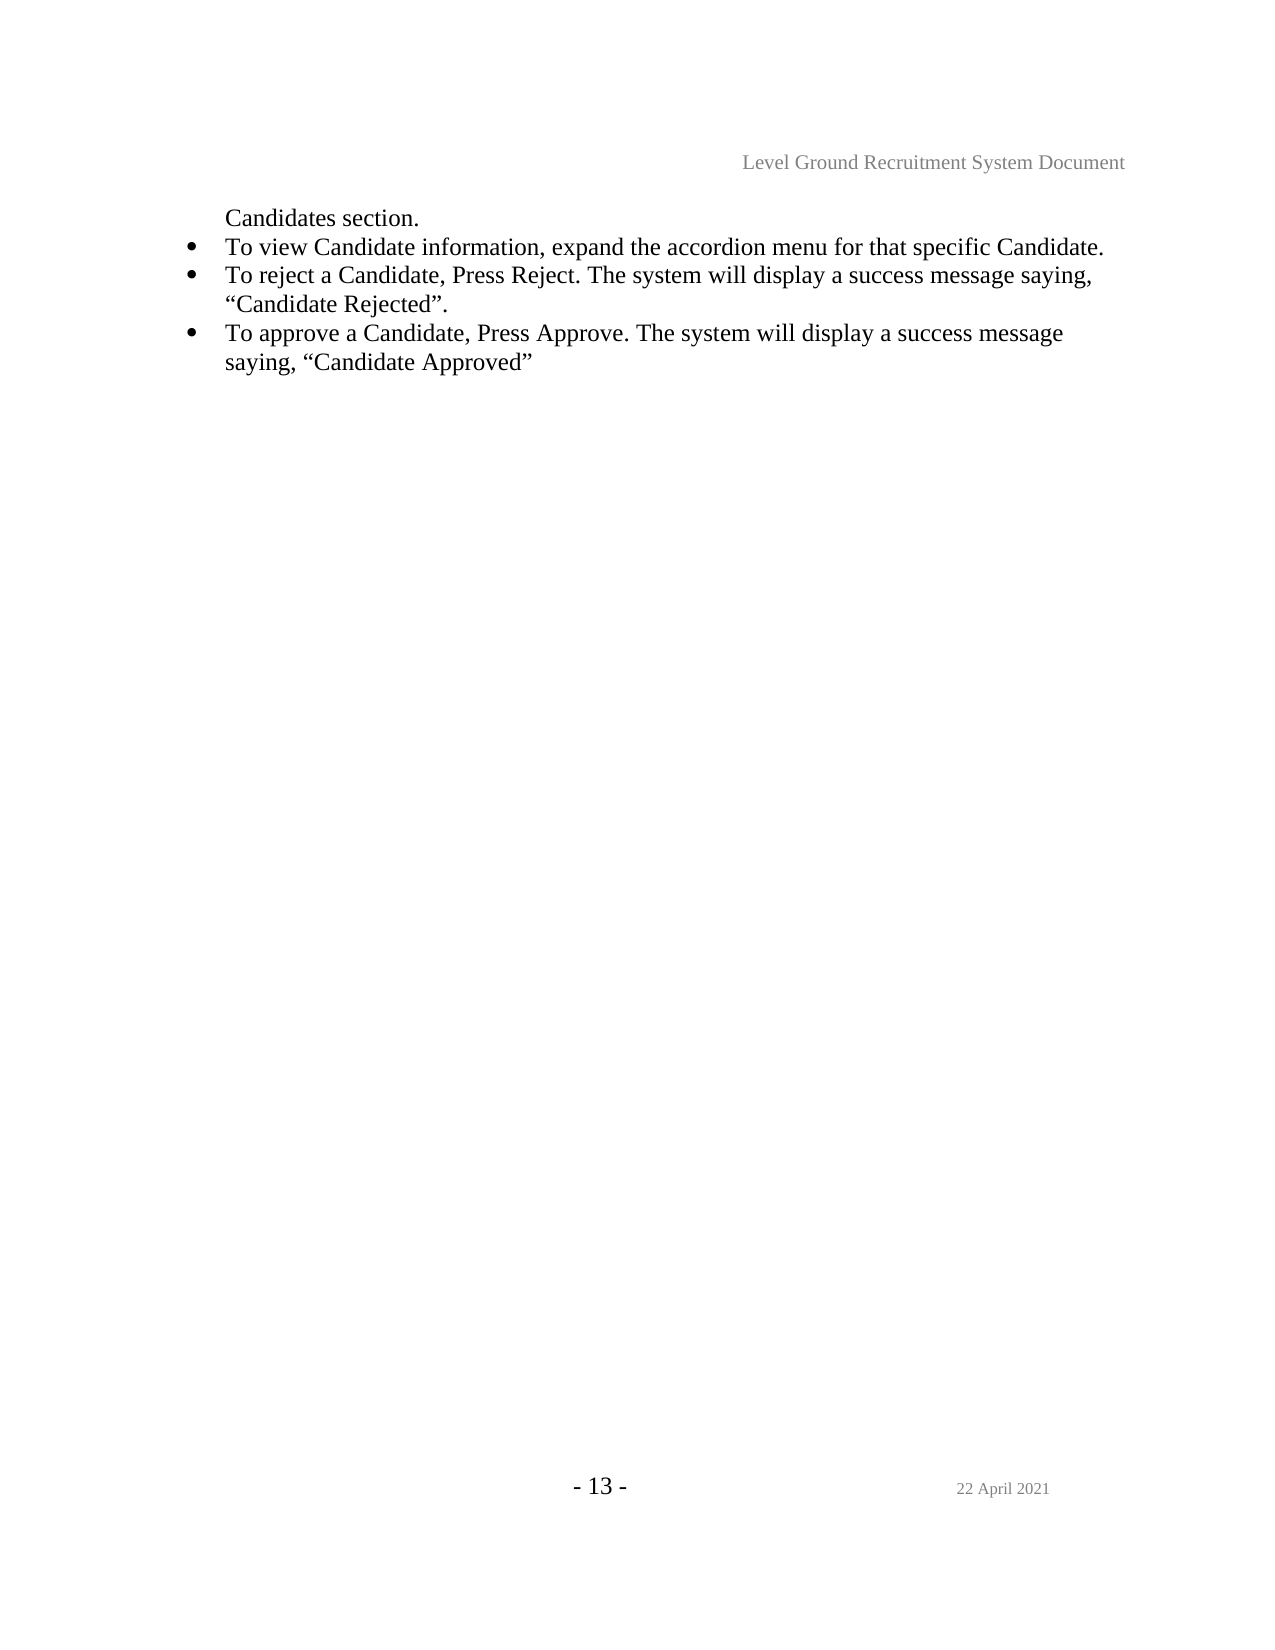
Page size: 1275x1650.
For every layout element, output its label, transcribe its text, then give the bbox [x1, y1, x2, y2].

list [187, 203, 1125, 232]
list To view Candidate information, expand the accordion menu for that specific Candidate. [187, 232, 1125, 260]
list To reject a Candidate, Press Reject. The system will display a success message saying, “Candidate Rejected”. [187, 260, 1125, 318]
list To approve a Candidate, Press Approve. The system will display a success message saying, “Candidate Approved” [187, 318, 1125, 375]
